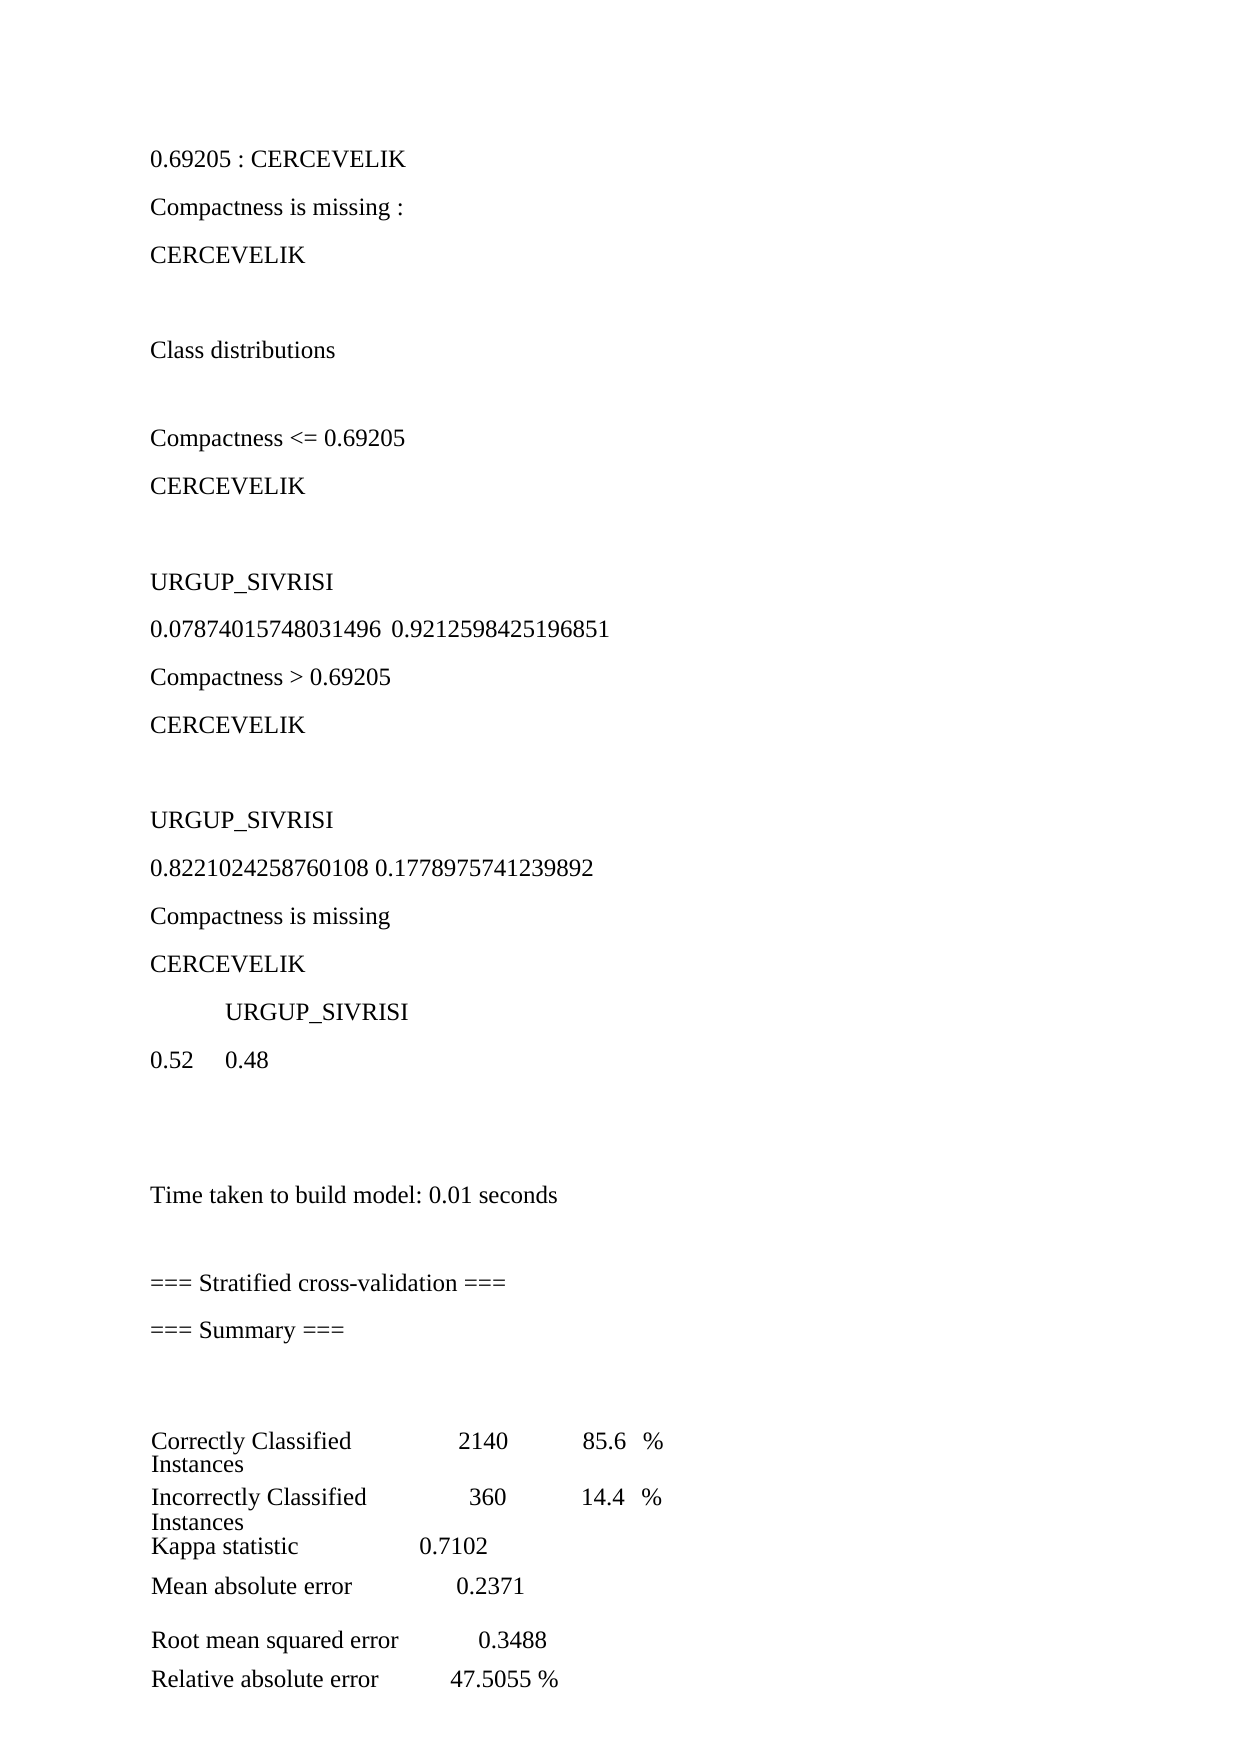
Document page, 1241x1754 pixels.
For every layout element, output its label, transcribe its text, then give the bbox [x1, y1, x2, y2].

table_header Correctly Classified Instances [146, 1431, 448, 1477]
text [150, 144, 544, 269]
text === Summary === [150, 1315, 1107, 1344]
table_cell 14.4 % [546, 1478, 668, 1536]
text === Stratified cross-validation === [150, 1268, 1107, 1296]
table_cell 360 [448, 1478, 546, 1536]
text 0.07874015748031496 0.9212598425196851 [150, 616, 1107, 643]
table_cell Kappa statistic [146, 1536, 411, 1571]
text Compactness is missing CERCEVELIK URGUP_SIVRISI 0.52 0.48 [150, 901, 443, 1074]
table_cell 0.3488 [411, 1618, 565, 1664]
text Class distributions [150, 335, 1107, 364]
table_cell 0.7102 [411, 1536, 565, 1571]
table_cell 47.5055 % [411, 1665, 565, 1711]
text 0.8221024258760108 0.1778975741239892 [150, 853, 1107, 882]
table_header 2140 [448, 1431, 546, 1477]
text Time taken to build model: 0.01 seconds [150, 1181, 1107, 1209]
text Compactness <= 0.69205 CERCEVELIK URGUP_SIVRISI [150, 423, 443, 596]
table_header 85.6 % [546, 1431, 668, 1477]
table_cell Incorrectly Classified Instances [146, 1478, 448, 1536]
table_cell Relative absolute error [146, 1665, 411, 1711]
text Compactness > 0.69205 CERCEVELIK URGUP_SIVRISI [150, 662, 443, 834]
table_cell Root mean squared error [146, 1618, 411, 1664]
table_cell Mean absolute error [146, 1571, 411, 1618]
table_cell 0.2371 [411, 1571, 565, 1618]
